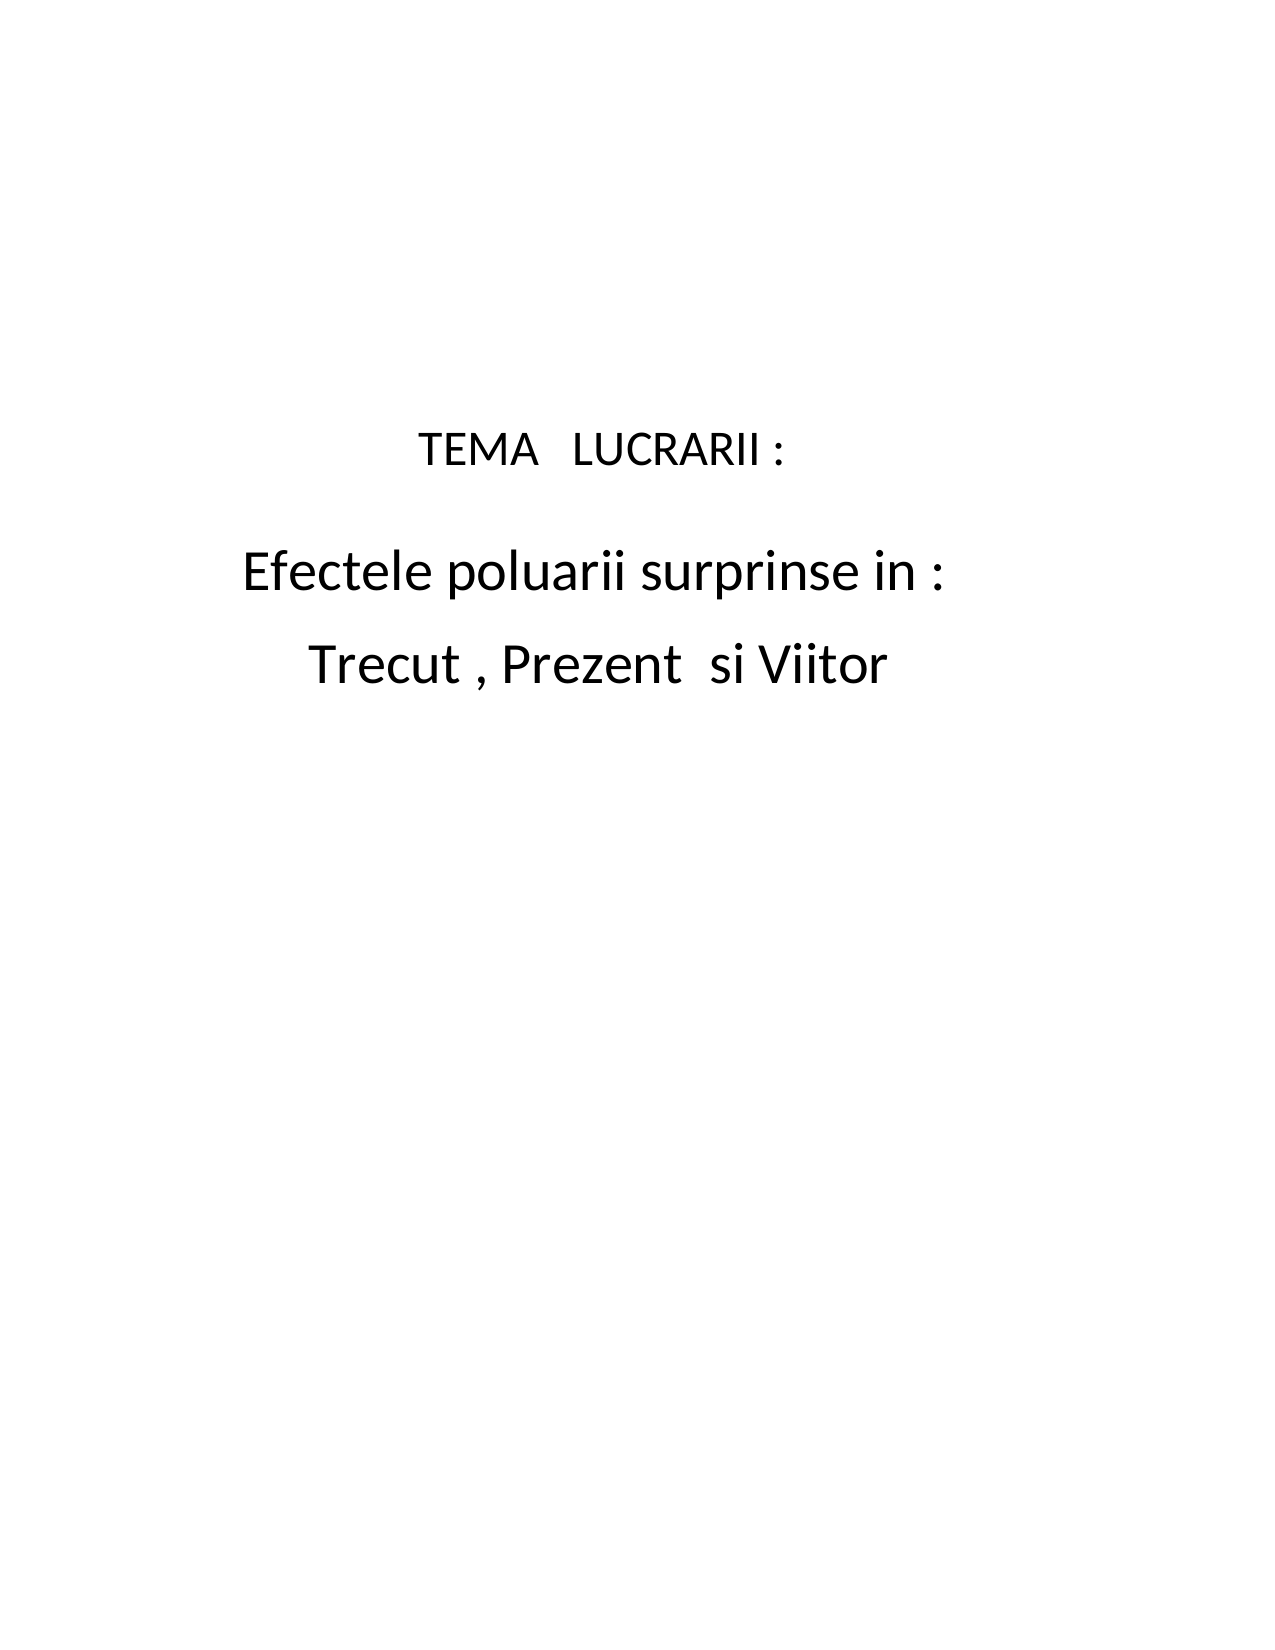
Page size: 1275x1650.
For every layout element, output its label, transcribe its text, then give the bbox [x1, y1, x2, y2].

text Efectele poluarii surprinse in : [150, 500, 1125, 605]
text TEMA LUCRARII : [150, 417, 1125, 478]
text Trecut , Prezent si Viitor [150, 627, 1125, 698]
